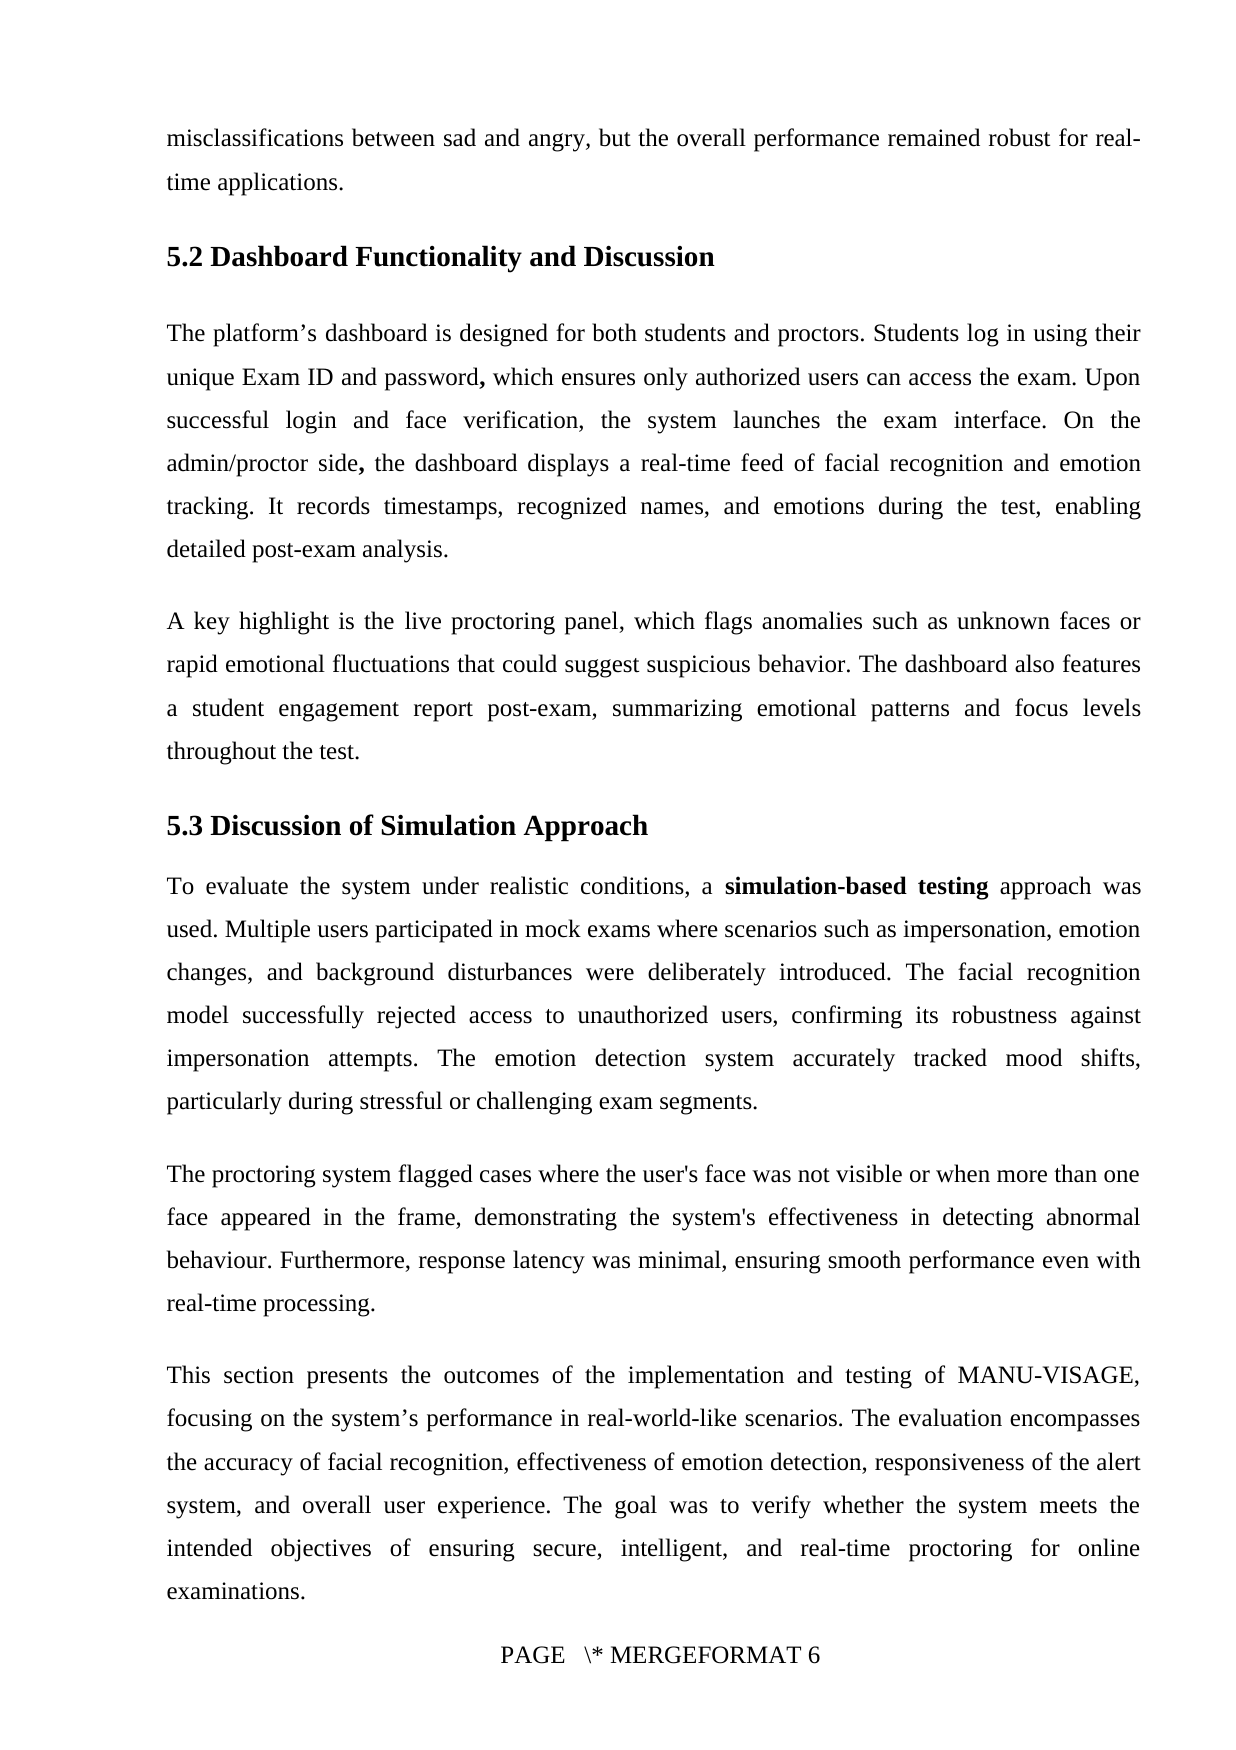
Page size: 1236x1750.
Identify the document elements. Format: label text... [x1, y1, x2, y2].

text The platform’s dashboard is designed for both students and proctors. Students log in using their unique Exam ID and password, which ensures only authorized users can access the exam. Upon successful login and face verification, the system launches the exam interface. On the admin/proctor side, the dashboard displays a real-time feed of facial recognition and emotion tracking. It records timestamps, recognized names, and emotions during the test, enabling detailed post-exam analysis. [166, 318, 1142, 563]
text The proctoring system flagged cases where the user's face was not visible or when more than one face appeared in the frame, demonstrating the system's effectiveness in detecting abnormal behaviour. Furthermore, response latency was minimal, ensuring smooth performance even with real-time processing. [166, 1159, 1142, 1317]
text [166, 123, 1142, 195]
text 5.3 Discussion of Simulation Approach [166, 808, 1142, 842]
text To evaluate the system under realistic conditions, a simulation-based testing approach was used. Multiple users participated in mock exams where scenarios such as impersonation, emotion changes, and background disturbances were deliberately introduced. The facial recognition model successfully rejected access to unauthorized users, confirming its robustness against impersonation attempts. The emotion detection system accurately tracked mood shifts, particularly during stressful or challenging exam segments. [166, 871, 1142, 1115]
subtitle 5.2 Dashboard Functionality and Discussion [166, 239, 1142, 272]
text A key highlight is the live proctoring panel, which flags anomalies such as unknown faces or rapid emotional fluctuations that could suggest suspicious behavior. The dashboard also features a student engagement report post-exam, summarizing emotional patterns and focus levels throughout the test. [166, 606, 1142, 764]
text This section presents the outcomes of the implementation and testing of MANU-VISAGE, focusing on the system’s performance in real-world-like scenarios. The evaluation encompasses the accuracy of facial recognition, effectiveness of emotion detection, responsiveness of the alert system, and overall user experience. The goal was to verify whether the system meets the intended objectives of ensuring secure, intelligent, and real-time proctoring for online examinations. [166, 1360, 1142, 1605]
